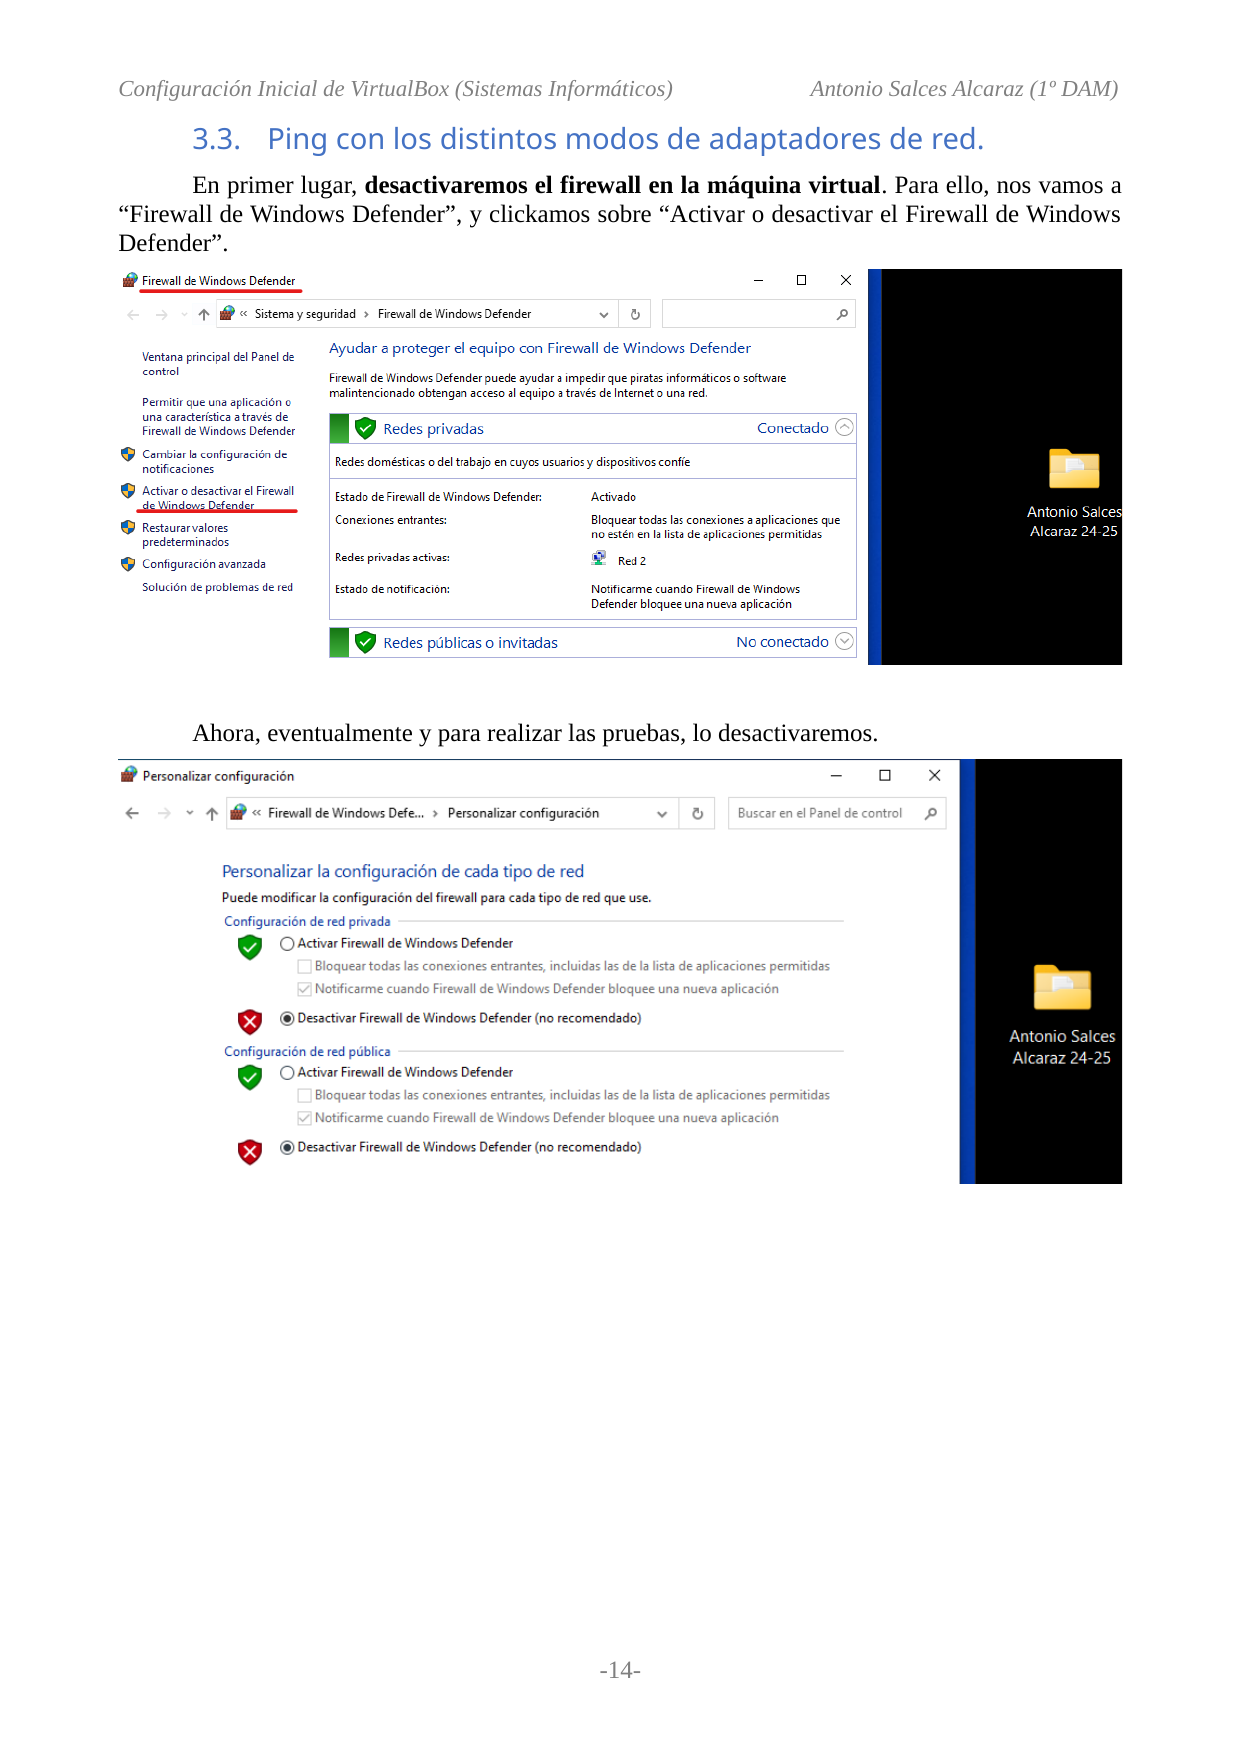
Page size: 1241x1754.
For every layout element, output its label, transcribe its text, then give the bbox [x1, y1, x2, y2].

text Ahora, eventualmente y para realizar las pruebas, lo desactivaremos. [118, 718, 1122, 747]
picture [118, 759, 1123, 1184]
subtitle Ping con los distintos modos de adaptadores de red. [192, 118, 1122, 158]
text En primer lugar, desactivaremos el firewall en la máquina virtual. Para ello, nos vamos a “Firewall de Windows Defender”, y clickamos sobre “Activar o desactivar el Firewall de Windows Defender”. [118, 170, 1122, 257]
picture [118, 269, 1123, 665]
